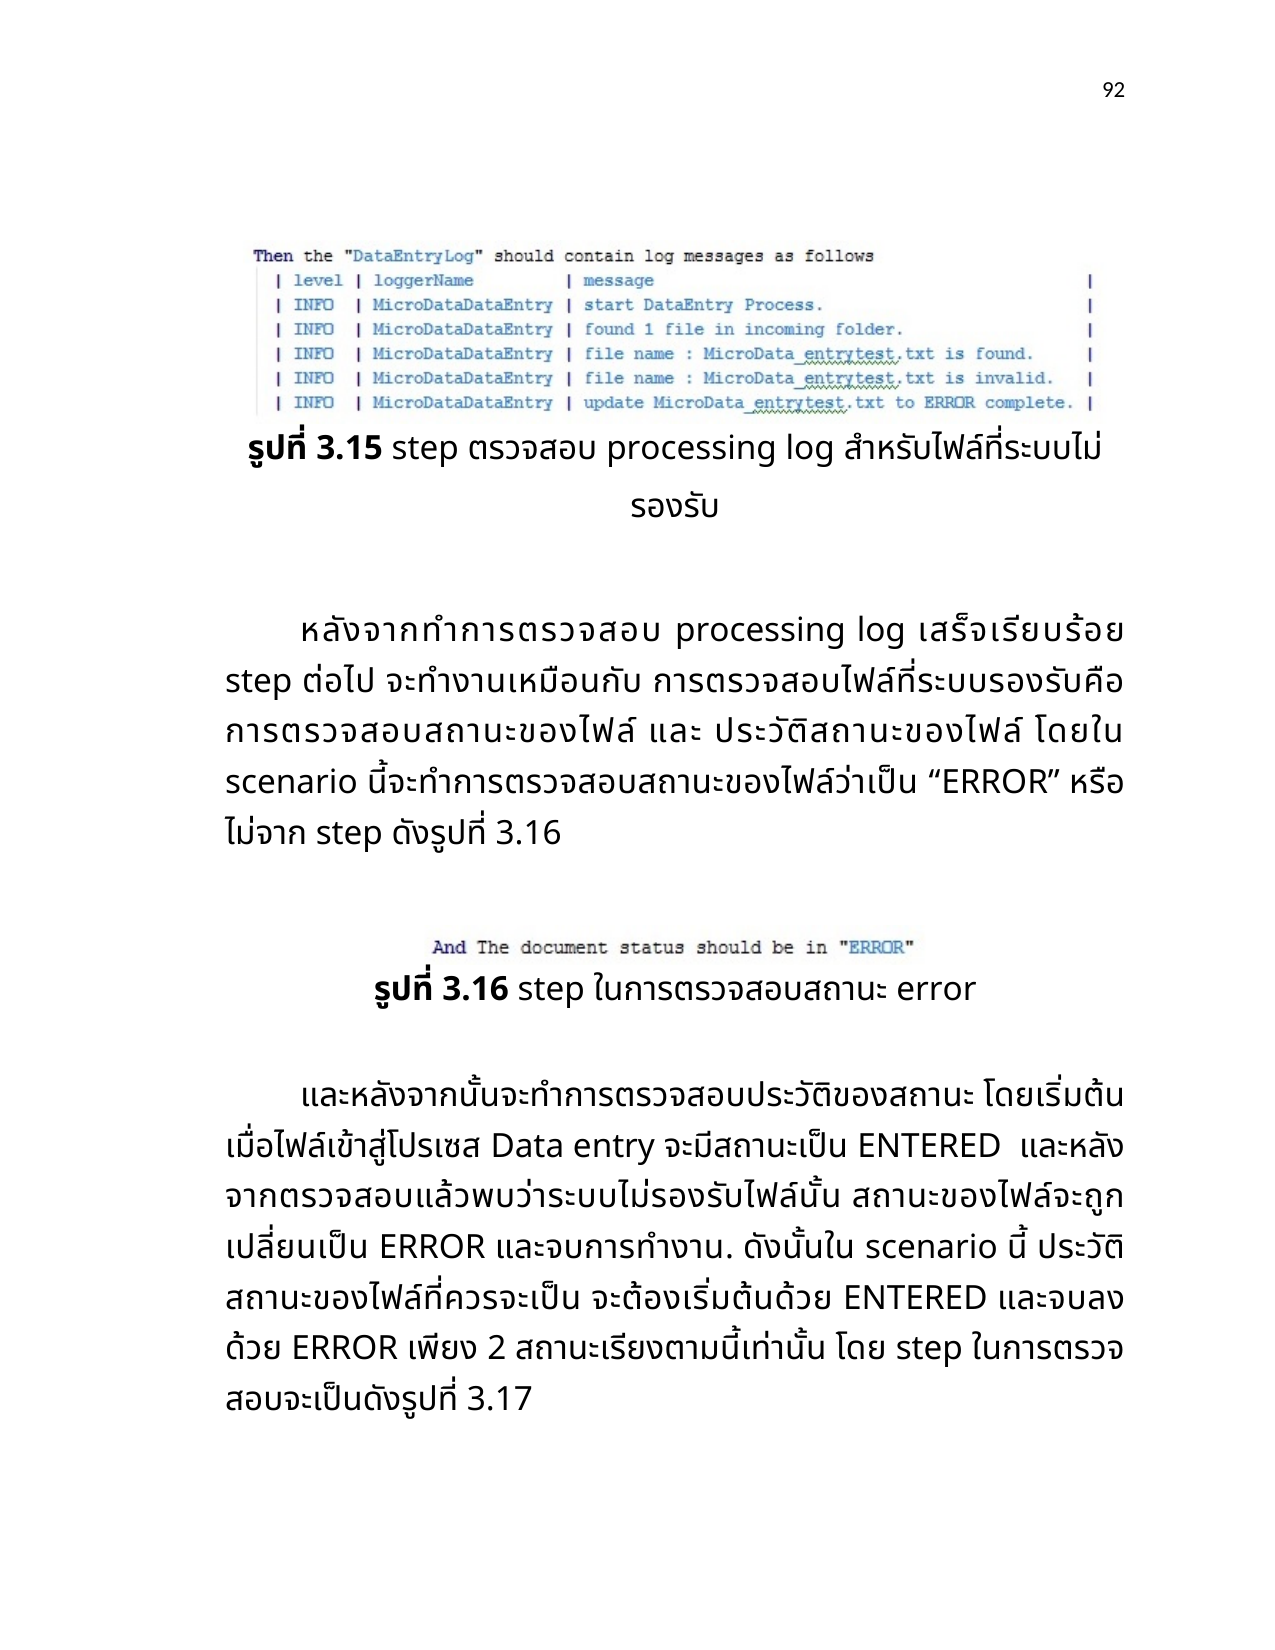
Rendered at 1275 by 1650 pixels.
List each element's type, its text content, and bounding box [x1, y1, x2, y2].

text step ในการตรวจสอบสถานะ error [225, 964, 1125, 1015]
picture [242, 240, 1108, 424]
text และหลังจากนั้นจะทำการตรวจสอบประวัติของสถานะ โดยเริ่มต้น เมื่อไฟล์เข้าสู่โปรเซส Data entry จะมีสถานะเป็น ENTERED และหลังจากตรวจสอบแล้วพบว่าระบบไม่รองรับไฟล์นั้น สถานะของไฟล์จะถูกเปลี่ยนเป็น ERROR และจบการทำงาน. ดังนั้นใน scenario นี้ ประวัติสถานะของไฟล์ที่ควรจะเป็น จะต้องเริ่มต้นด้วย ENTERED และจบลงด้วย ERROR เพียง 2 สถานะเรียงตามนี้เท่านั้น โดย step ในการตรวจสอบจะเป็นดังรูปที่ 3.24 [225, 1071, 1125, 1425]
text หลังจากทำการตรวจสอบ processing log เสร็จเรียบร้อย step ต่อไป จะทำงานเหมือนกับ การตรวจสอบไฟล์ที่ระบบรองรับคือ การตรวจสอบสถานะของไฟล์ และ ประวัติสถานะของไฟล์ โดยใน scenario นี้จะทำการตรวจสอบสถานะของไฟล์ว่าเป็น “ERROR” หรือไม่จาก step ดังรูปที่ 3.23 [225, 606, 1125, 859]
picture [424, 925, 926, 965]
text step ตรวจสอบ processing log สำหรับไฟล์ที่ระบบไม่รองรับ [225, 424, 1125, 532]
